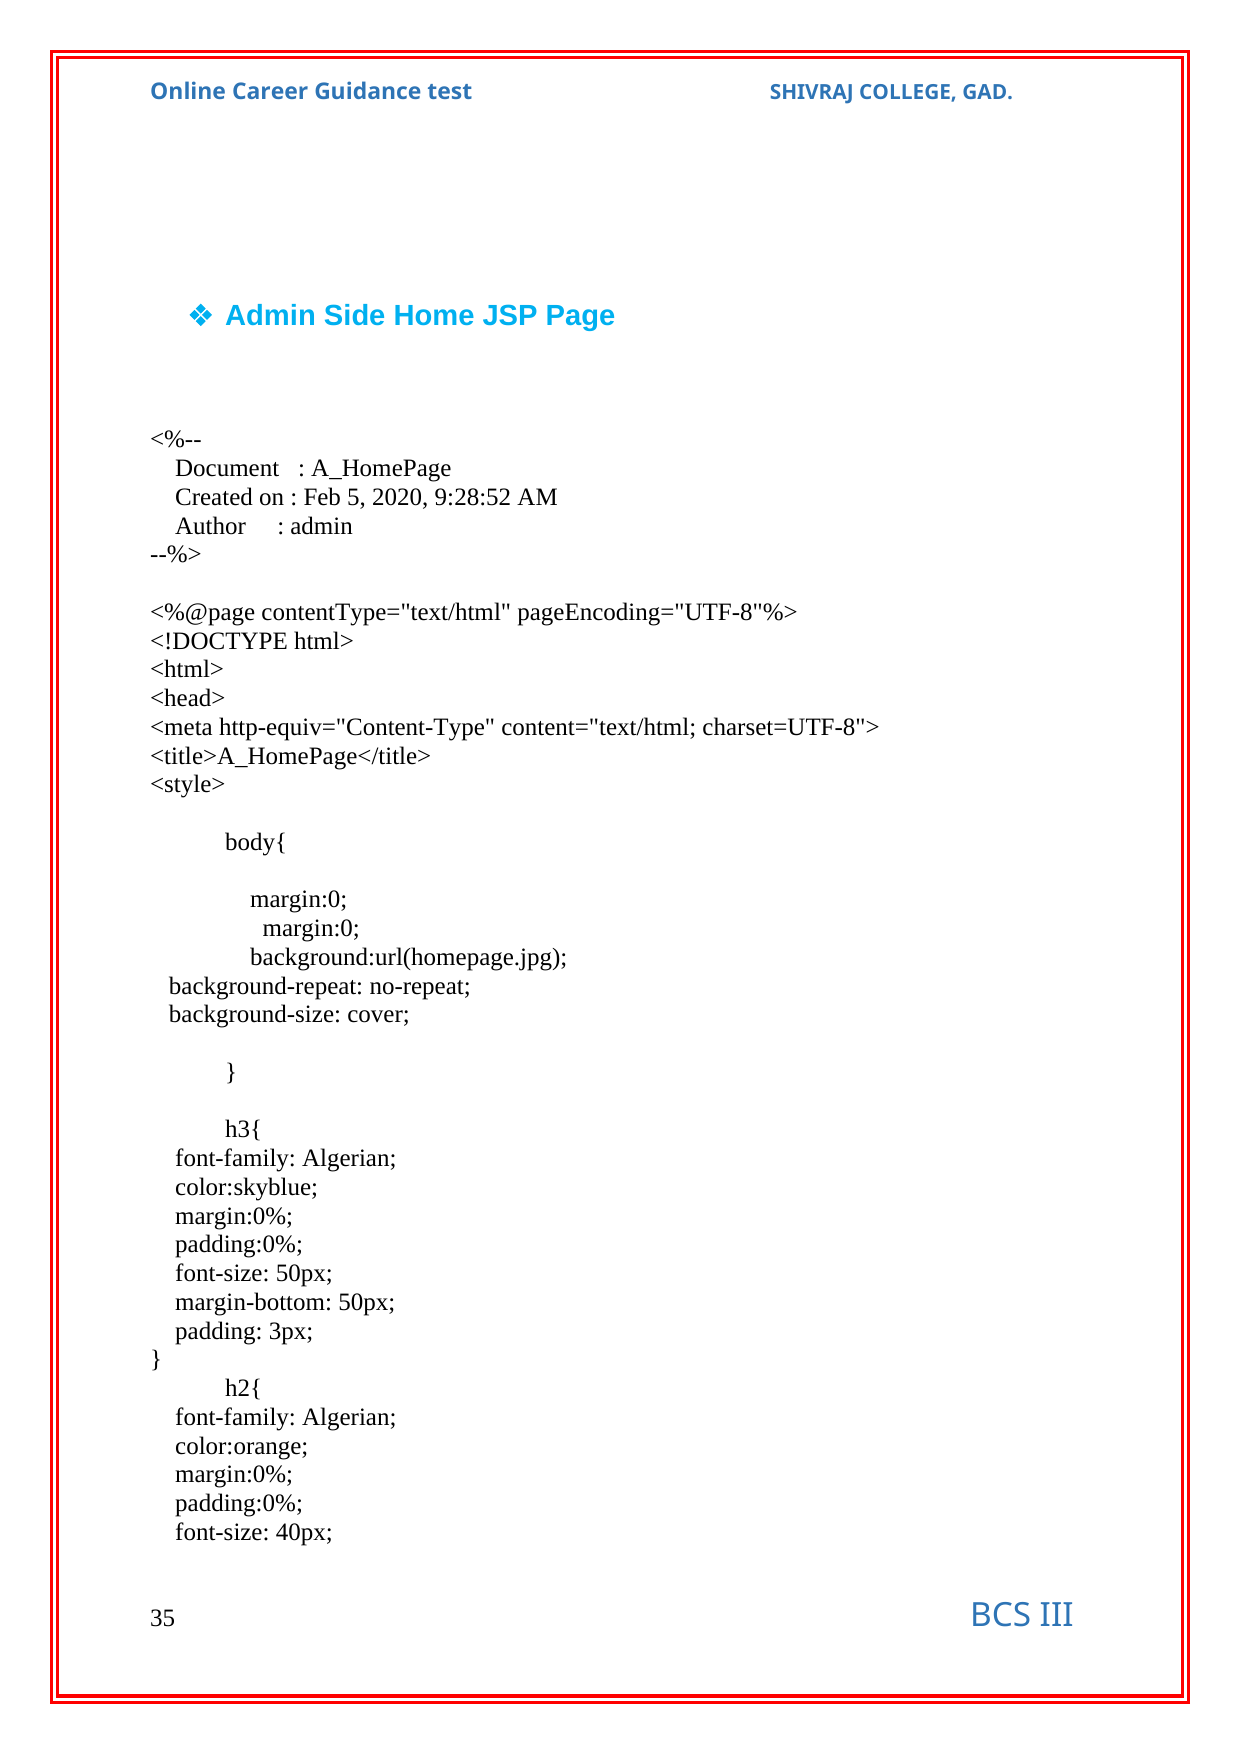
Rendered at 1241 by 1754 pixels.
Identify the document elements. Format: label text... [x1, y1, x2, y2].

text <style> [150, 769, 1090, 798]
text background-size: cover; [150, 999, 1090, 1028]
text <title>A_HomePage</title> [150, 741, 1090, 769]
text <%@page contentType="text/html" pageEncoding="UTF-8"%> [150, 597, 1090, 626]
list Admin Side Home JSP Page [187, 298, 1090, 332]
text --%> [150, 539, 1090, 568]
text font-size: 50px; [150, 1258, 1090, 1287]
text <meta http-equiv="Content-Type" content="text/html; charset=UTF-8"> [150, 712, 1090, 741]
text font-family: Algerian; [150, 1402, 1090, 1431]
text Author : admin [150, 511, 1090, 539]
text <head> [150, 683, 1090, 712]
text margin:0; [150, 884, 1090, 913]
text color:skyblue; [150, 1172, 1090, 1201]
text padding:0%; [150, 1229, 1090, 1258]
text } [150, 1344, 1090, 1373]
text body{ [150, 827, 1090, 856]
text Document : A_HomePage [150, 453, 1090, 482]
text background:url(homepage.jpg); [150, 942, 1090, 971]
text <html> [150, 654, 1090, 683]
text h3{ [150, 1114, 1090, 1143]
text margin-bottom: 50px; [150, 1287, 1090, 1316]
text h2{ [150, 1373, 1090, 1402]
text font-family: Algerian; [150, 1143, 1090, 1172]
text } [150, 1057, 1090, 1086]
text background-repeat: no-repeat; [150, 971, 1090, 999]
text margin:0; [150, 913, 1090, 942]
text padding:0%; [150, 1488, 1090, 1517]
text <%-- [150, 424, 1090, 453]
text margin:0%; [150, 1459, 1090, 1488]
text padding: 3px; [150, 1316, 1090, 1344]
text <!DOCTYPE html> [150, 626, 1090, 654]
text margin:0%; [150, 1201, 1090, 1229]
text font-size: 40px; [150, 1517, 1090, 1546]
text Created on : Feb 5, 2020, 9:28:52 AM [150, 482, 1090, 511]
text color:orange; [150, 1431, 1090, 1459]
